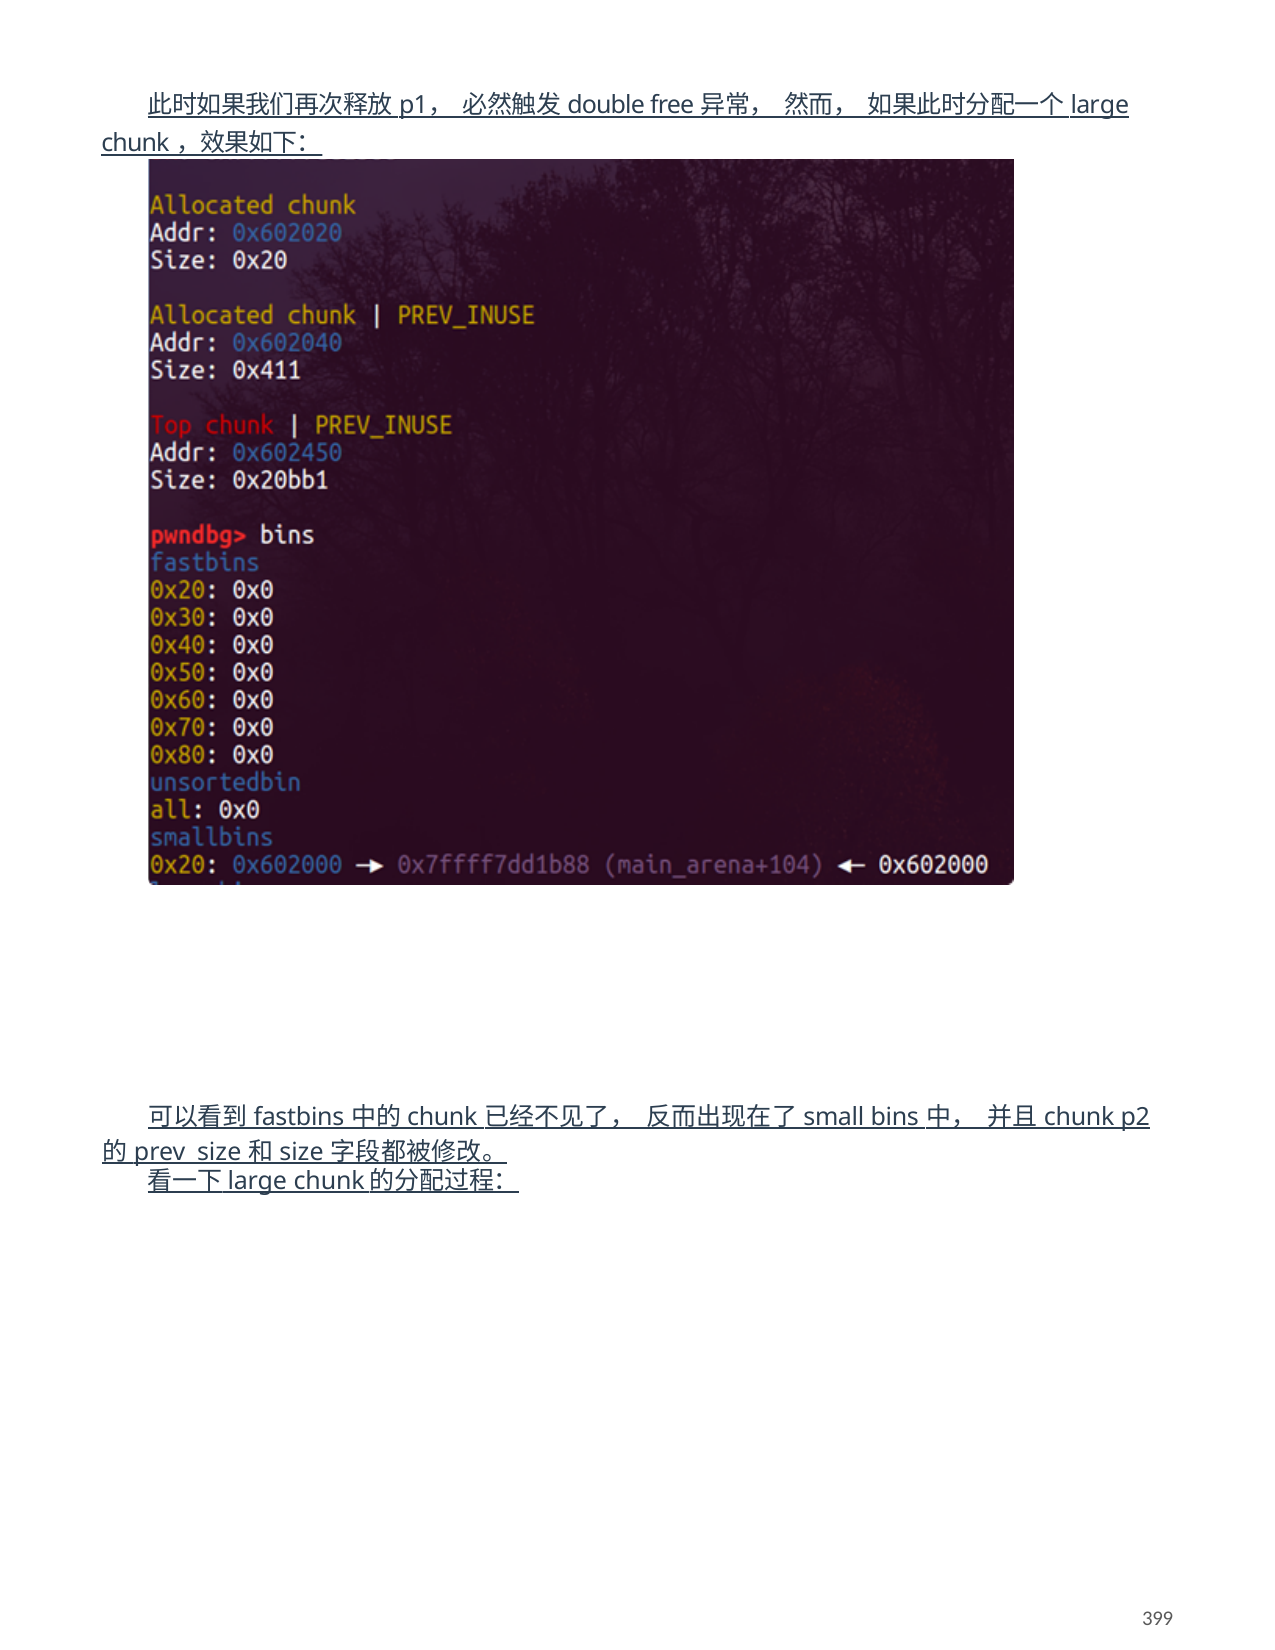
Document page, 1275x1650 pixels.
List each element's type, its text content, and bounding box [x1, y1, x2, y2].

text 看⼀下large chunk的分配过程： [269, 1168, 1173, 1194]
text 可以看到 fastbins 中的 chunk 已经不见了， 反而出现在了 small bins 中， 并且 chunk p2 的 prev_size 和 size 字段都被修改。 [102, 1097, 1150, 1168]
text 看⼀下large chunk的分配过程： [156, 1168, 390, 1191]
text 此时如果我们再次释放 p1， 必然触发 double free 异常， 然而， 如果此时分配⼀个 large chunk ，效果如下： [101, 85, 1129, 159]
picture [148, 159, 1014, 885]
